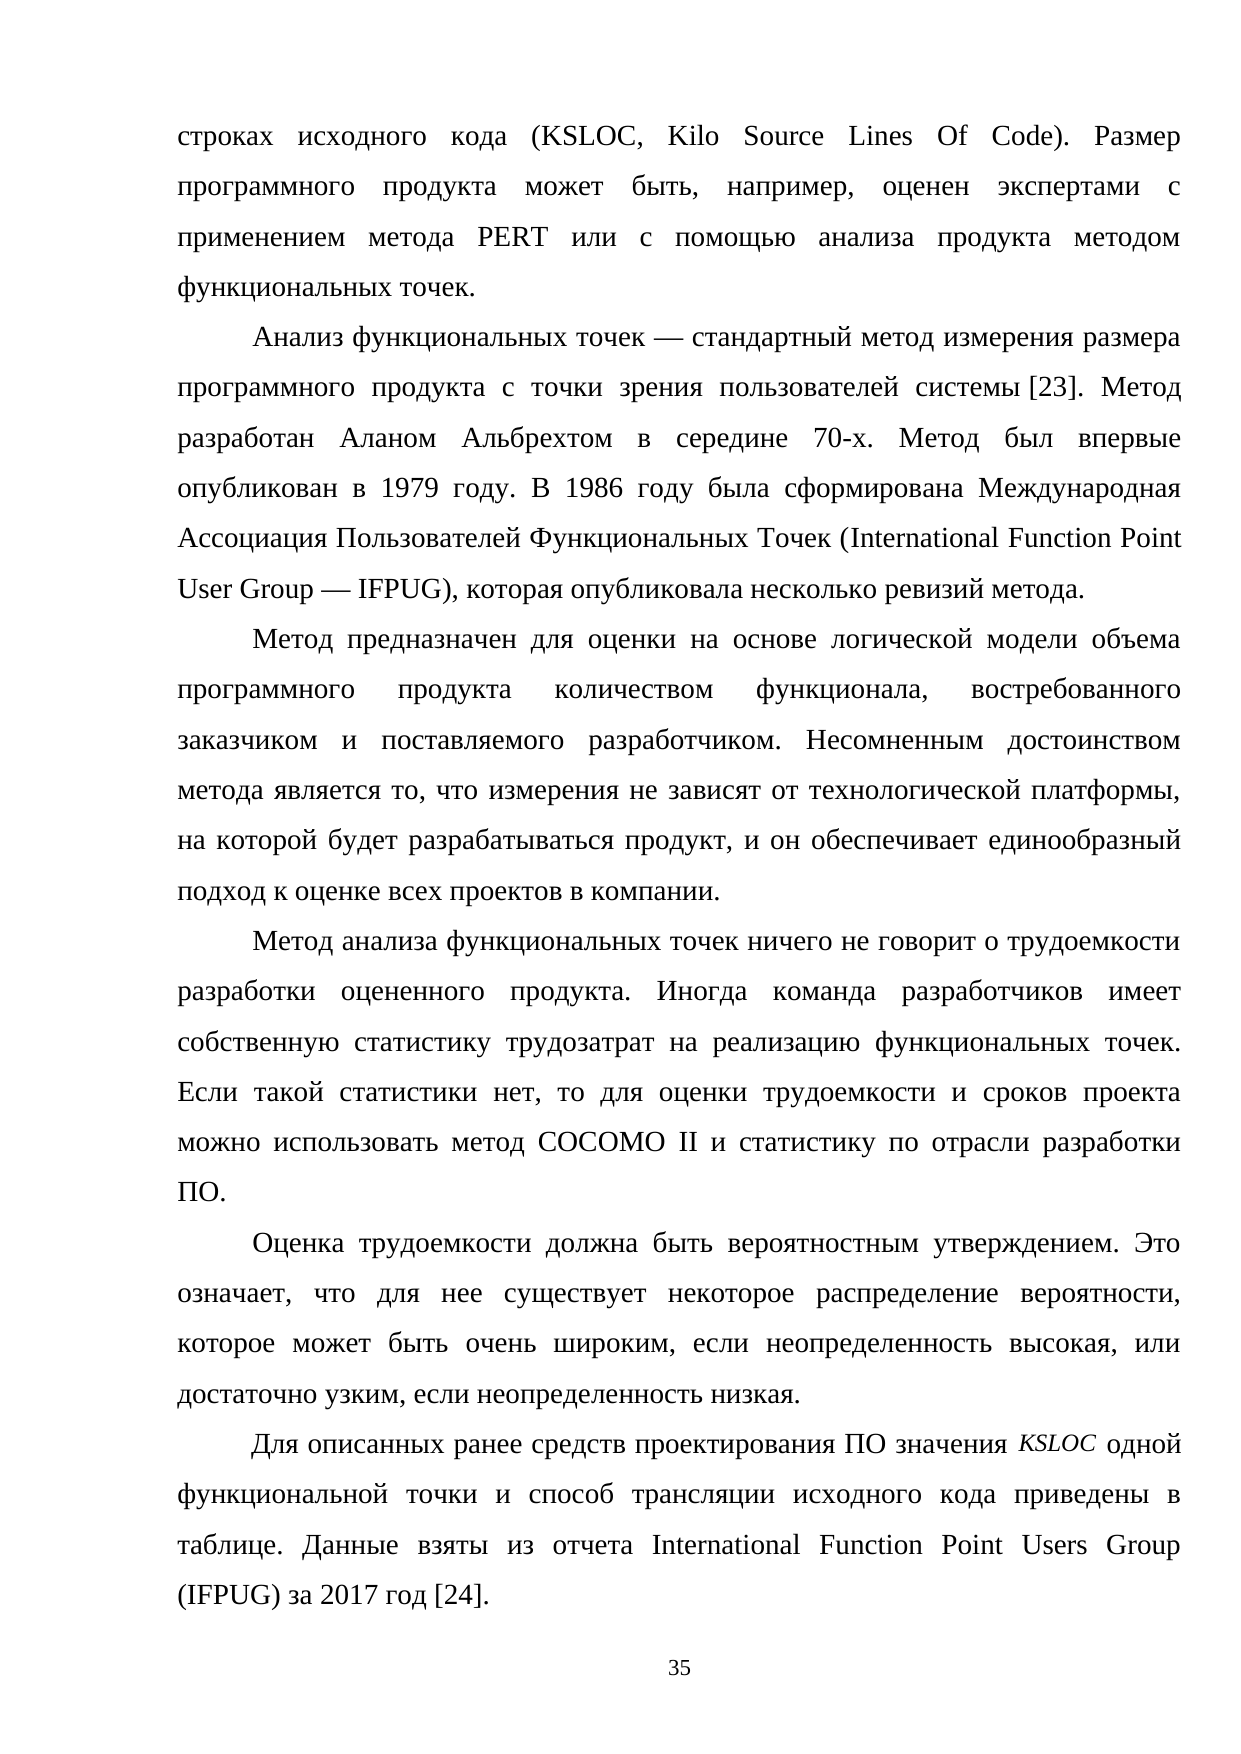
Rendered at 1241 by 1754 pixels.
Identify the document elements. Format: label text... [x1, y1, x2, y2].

text Анализ функциональных точек — стандартный метод измерения размера программного продукта с точки зрения пользователей системы [23]. Метод разработан Аланом Альбрехтом в середине 70-х. Метод был впервые опубликован в 1979 году. В 1986 году была сформирована Международная Ассоциация Пользователей Функциональных Точек (International Function Point User Group — IFPUG), которая опубликовала несколько ревизий метода. [177, 319, 1182, 604]
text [177, 118, 1182, 302]
text Оценка трудоемкости должна быть вероятностным утверждением. Это означает, что для нее существует некоторое распределение вероятности, которое может быть очень широким, если неопределенность высокая, или достаточно узким, если неопределенность низкая. [177, 1225, 1182, 1409]
text Для описанных ранее средств проектирования ПО значения одной функциональной точки и способ трансляции исходного кода приведены в таблице. Данные взяты из отчета International Function Point Users Group (IFPUG) за 2017 год [24]. [177, 1426, 1182, 1611]
text Метод предназначен для оценки на основе логической модели объема программного продукта количеством функционала, востребованного заказчиком и поставляемого разработчиком. Несомненным достоинством метода является то, что измерения не зависят от технологической платформы, на которой будет разрабатываться продукт, и он обеспечивает единообразный подход к оценке всех проектов в компании. [177, 621, 1182, 906]
text Метод анализа функциональных точек ничего не говорит о трудоемкости разработки оцененного продукта. Иногда команда разработчиков имеет собственную статистику трудозатрат на реализацию функциональных точек. Если такой статистики нет, то для оценки трудоемкости и сроков проекта можно использовать метод COCOMO II и статистику по отрасли разработки ПО. [177, 923, 1182, 1208]
